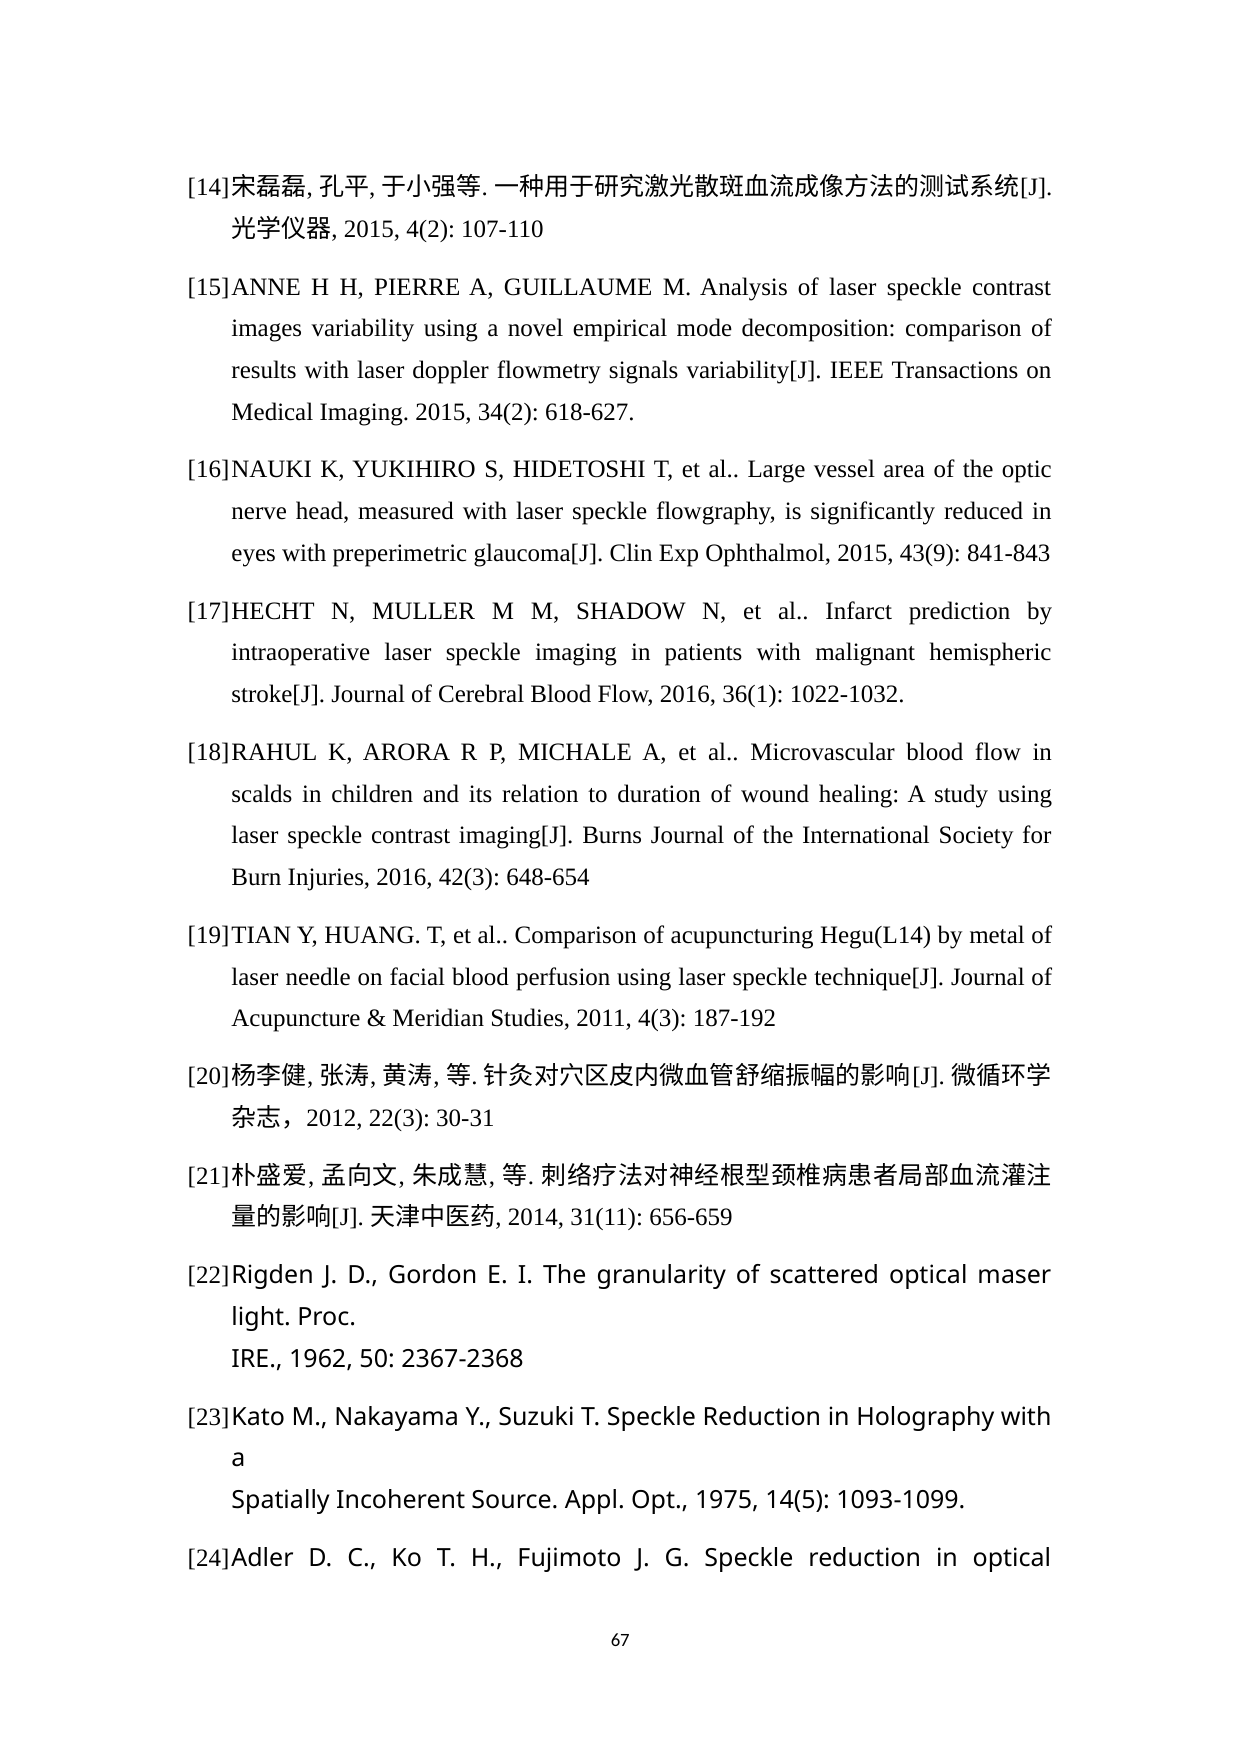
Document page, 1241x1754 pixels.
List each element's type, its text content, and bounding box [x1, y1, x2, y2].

list ANNE H H, PIERRE A, GUILLAUME M. Analysis of laser speckle contrast images variability using a novel empirical mode decomposition: comparison of results with laser doppler flowmetry signals variability[J]. IEEE Transactions on Medical Imaging. 2015, 34(2): 618-627. [187, 262, 1053, 428]
list 宋磊磊, 孔平, 于小强等. 一种用于研究激光散斑血流成像方法的测试系统[J]. 光学仪器, 2015, 4(2): 107-110 [187, 162, 1053, 245]
list Rigden J. D., Gordon E. I. The granularity of scattered optical maser light. Proc. IRE., 1962, 50: 2367-2368 [187, 1250, 1053, 1375]
list NAUKI K, YUKIHIRO S, HIDETOSHI T, et al.. Large vessel area of the optic nerve head, measured with laser speckle flowgraphy, is significantly reduced in eyes with preperimetric glaucoma[J]. Clin Exp Ophthalmol, 2015, 43(9): 841-843 [187, 444, 1053, 569]
list HECHT N, MULLER M M, SHADOW N, et al.. Infarct prediction by intraoperative laser speckle imaging in patients with malignant hemispheric stroke[J]. Journal of Cerebral Blood Flow, 2016, 36(1): 1022-1032. [187, 586, 1053, 711]
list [187, 1533, 1053, 1574]
list 朴盛爱, 孟向文, 朱成慧, 等. 刺络疗法对神经根型颈椎病患者局部血流灌注量的影响[J]. 天津中医药, 2014, 31(11): 656-659 [187, 1151, 1053, 1234]
list 杨李健, 张涛, 黄涛, 等. 针灸对穴区皮内微血管舒缩振幅的影响[J]. 微循环学杂志，2012, 22(3): 30-31 [187, 1051, 1053, 1134]
list TIAN Y, HUANG. T, et al.. Comparison of acupuncturing Hegu(L14) by metal of laser needle on facial blood perfusion using laser speckle technique[J]. Journal of Acupuncture & Meridian Studies, 2011, 4(3): 187-192 [187, 910, 1053, 1035]
list Kato M., Nakayama Y., Suzuki T. Speckle Reduction in Holography with a Spatially Incoherent Source. Appl. Opt., 1975, 14(5): 1093-1099. [187, 1392, 1053, 1517]
list RAHUL K, ARORA R P, MICHALE A, et al.. Microvascular blood flow in scalds in children and its relation to duration of wound healing: A study using laser speckle contrast imaging[J]. Burns Journal of the International Society for Burn Injuries, 2016, 42(3): 648-654 [187, 727, 1053, 894]
